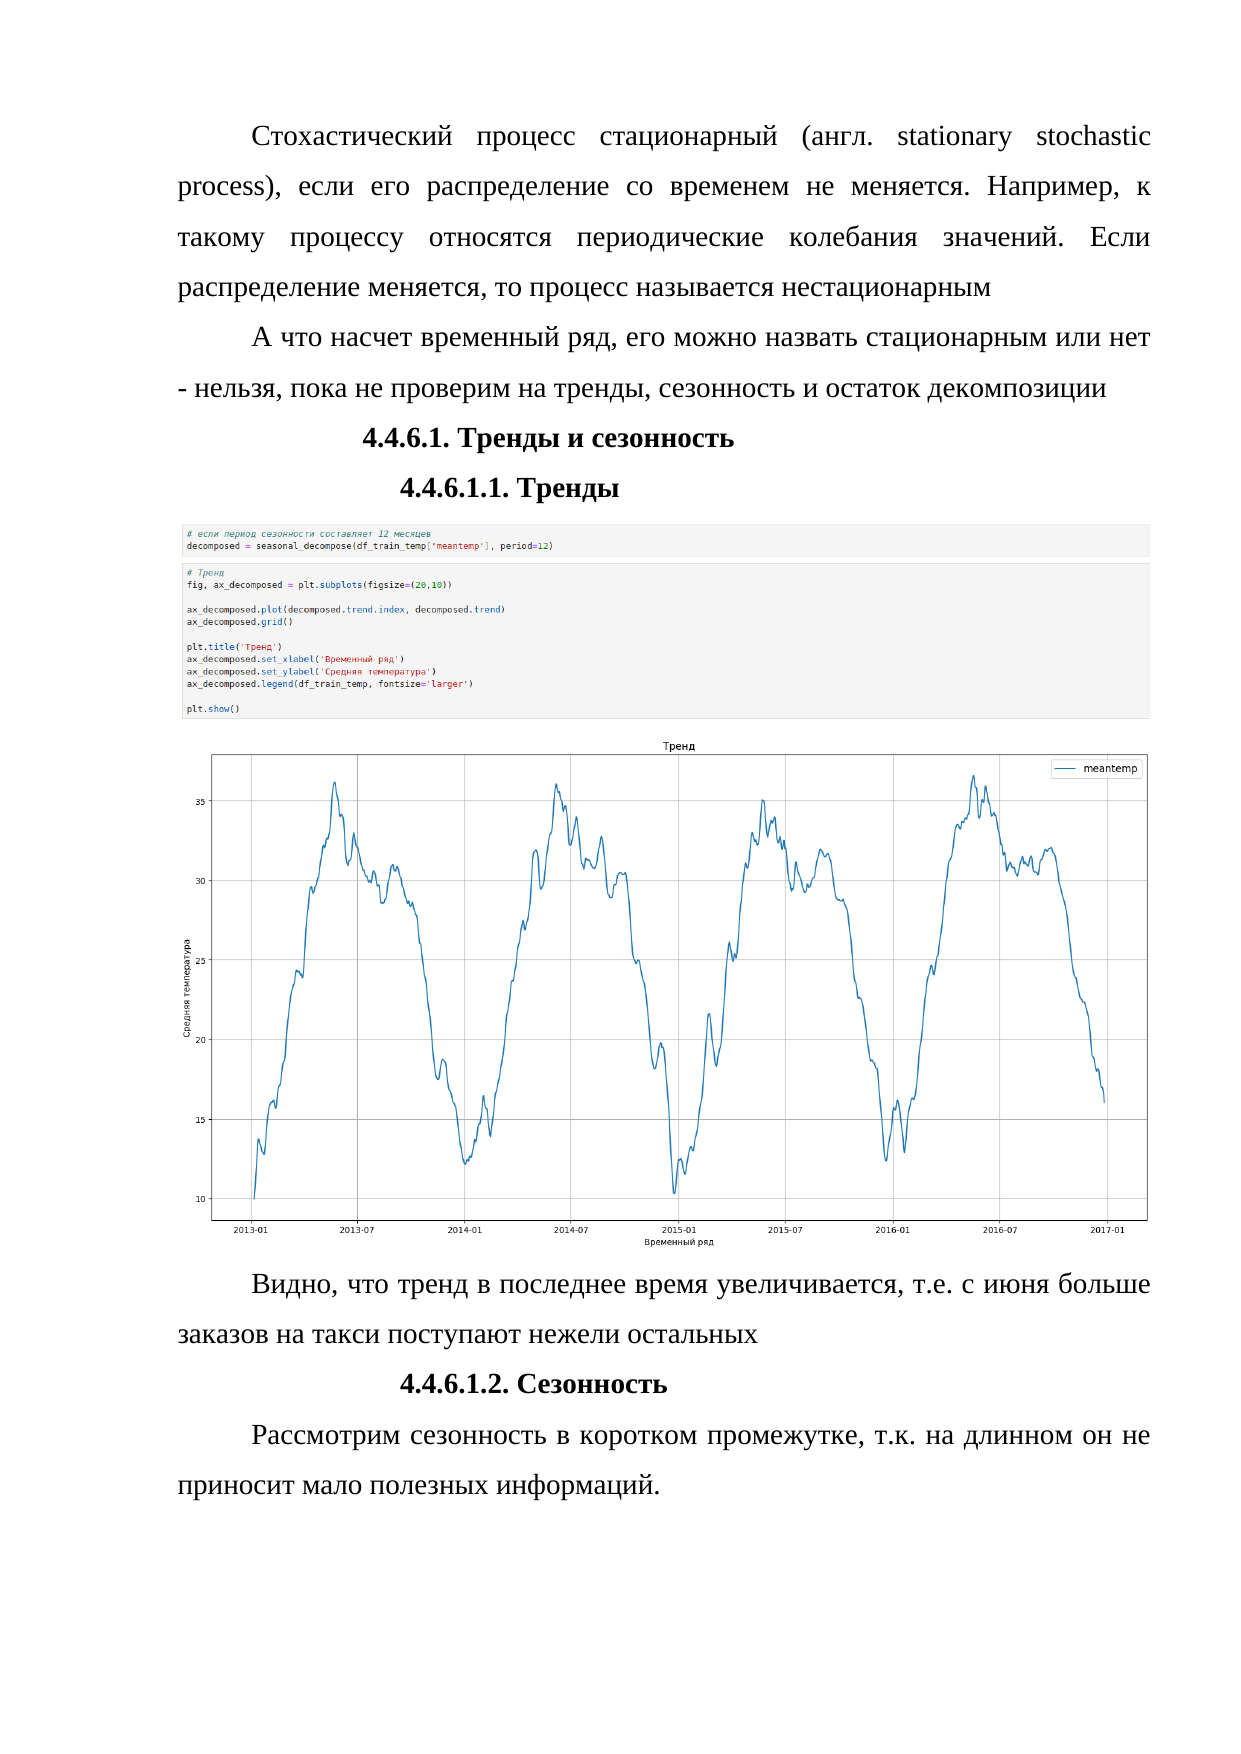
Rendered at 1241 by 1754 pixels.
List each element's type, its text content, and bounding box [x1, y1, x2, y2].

text Видно, что тренд в последнее время увеличивается, т.е. с июня больше заказов на такси поступают нежели остальных [177, 1266, 1152, 1350]
text Рассмотрим сезонность в коротком промежутке, т.к. на длинном он не приносит мало полезных информаций. [177, 1417, 1152, 1501]
picture [177, 520, 1152, 722]
list Тренды и сезонность [362, 420, 1152, 453]
picture [177, 735, 1152, 1252]
list Тренды [400, 470, 1152, 504]
list Сезонность [400, 1366, 1152, 1400]
text А что насчет временный ряд, его можно назвать стационарным или нет - нельзя, пока не проверим на тренды, сезонность и остаток декомпозиции [177, 319, 1152, 403]
text Стохастический процесс стационарный (англ. stationary stochastic process), если его распределение со временем не меняется. Например, к такому процессу относятся периодические колебания значений. Если распределение меняется, то процесс называется нестационарным [177, 118, 1152, 303]
